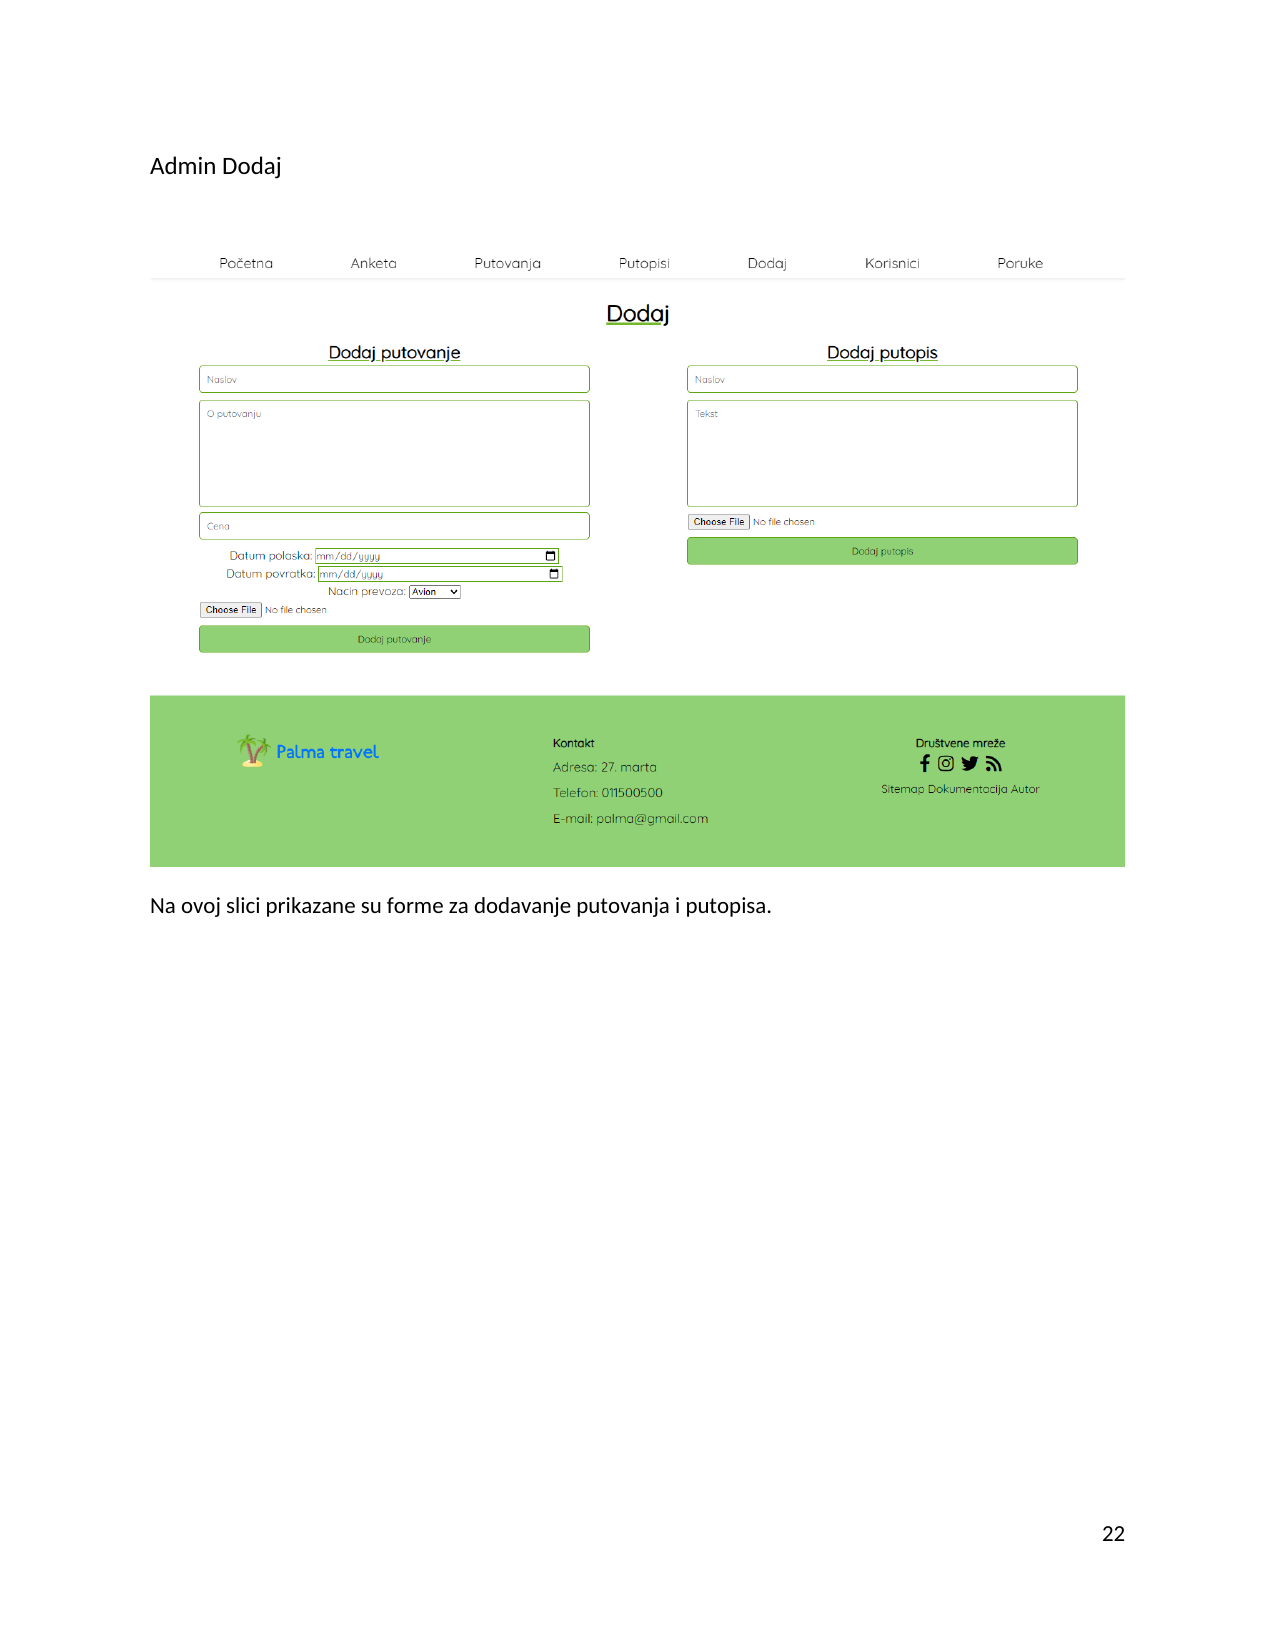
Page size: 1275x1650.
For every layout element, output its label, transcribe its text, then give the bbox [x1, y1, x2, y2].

subtitle Admin Dodaj [150, 150, 1125, 181]
text Na ovoj slici prikazane su forme za dodavanje putovanja i putopisa. [150, 891, 1125, 919]
picture [150, 238, 1125, 867]
